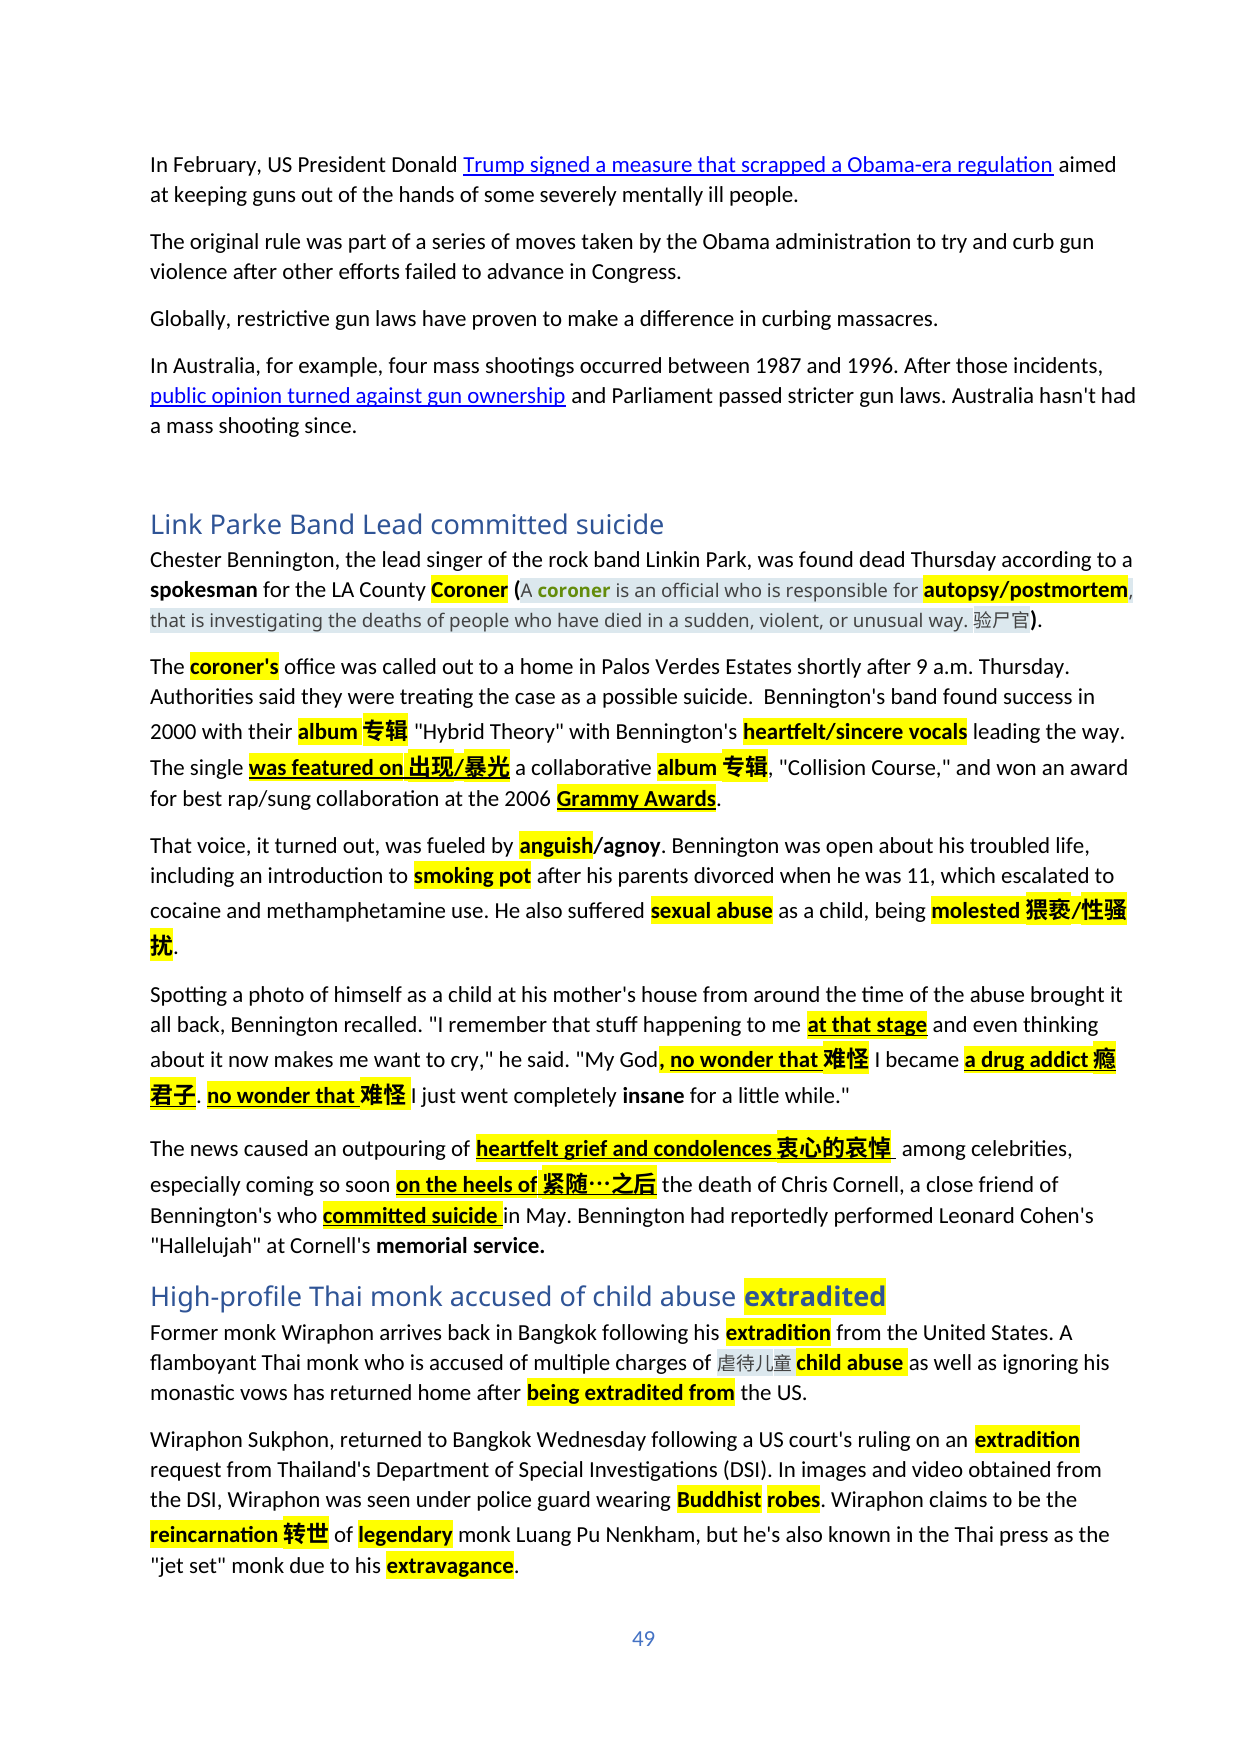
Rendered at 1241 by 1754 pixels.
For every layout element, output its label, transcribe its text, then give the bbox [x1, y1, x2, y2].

text The original rule was part of a series of moves taken by the Obama administration to try and curb gun violence after other efforts failed to advance in Congress. [150, 640, 1137, 698]
text That voice, it turned out, was fueled by anguish/agnoy. Bennington was open about his troubled life, including an introduction to smoking pot after his parents divorced when he was 11, which escalated to cocaine and methamphetamine use. He also suffered sexual abuse as a child, being molested 猥亵/性骚扰. [150, 1244, 1137, 1374]
text Chester Bennington, the lead singer of the rock band Linkin Park, was found dead Thursday according to a spokesman for the LA County Coroner (A coroner is an official who is responsible for autopsy/postmortem, that is investigating the deaths of people who have died in a sudden, violent, or unusual way. 验尸官). [150, 958, 1137, 1046]
subtitle Link Parke Band Lead committed suicide [150, 918, 1137, 955]
text The 2016 Orlando attack was the deadliest shooting in US history, with 49 people killed. In 2012, Adam Lanza went on a shooting spree in Newtown, Connecticut, killing his mother before murdering 26 students and staff at Sandy Hook Elementary School; in 2007, 32 people were killed in the Virginia Tech massacre. [150, 348, 1137, 467]
text Spotting a photo of himself as a child at his mother's house from around the time of the abuse brought it all back, Bennington recalled. "I remember that stuff happening to me at that stage and even thinking about it now makes me want to cry," he said. "My God, no wonder that 难怪 I became a drug addict瘾君子. no wonder that 难怪I just went completely insane for a little while." [150, 1393, 1137, 1523]
text In February, US President Donald Trump signed a measure that scrapped a Obama-era regulation aimed at keeping guns out of the hands of some severely mentally ill people. [150, 563, 1137, 621]
text Such massacres can spur debates about gun control, but they also increase demand for guns. And regulations covering the sale of firearms are looser now that they were just a few months ago. [150, 486, 1137, 544]
text In Australia, for example, four mass shootings occurred between 1987 and 1996. After those incidents, public opinion turned against gun ownership and Parliament passed stricter gun laws. Australia hasn't had a mass shooting since. [150, 764, 1137, 852]
text Globally, restrictive gun laws have proven to make a difference in curbing massacres. [150, 717, 1137, 745]
text But when it comes to gun massacres, the US is an anomaly. [150, 254, 1137, 282]
text Venezuela and El Salvador also top the charts over the same five-year period, with 52 and 49 gun-related deaths, respectively, for every 100,000 of population. [150, 150, 1137, 207]
text The coroner's office was called out to a home in Palos Verdes Estates shortly after 9 a.m. Thursday. Authorities said they were treating the case as a possible suicide. Bennington's band found success in 2000 with their album专辑 "Hybrid Theory" with Bennington's heartfelt/sincere vocals leading the way. The single was featured on出现/暴光 a collaborative album专辑, "Collision Course," and won an award for best rap/sung collaboration at the 2006 Grammy Awards. [150, 1065, 1137, 1225]
text There are more public mass shootings in America than in any other country in the world. [150, 301, 1137, 329]
